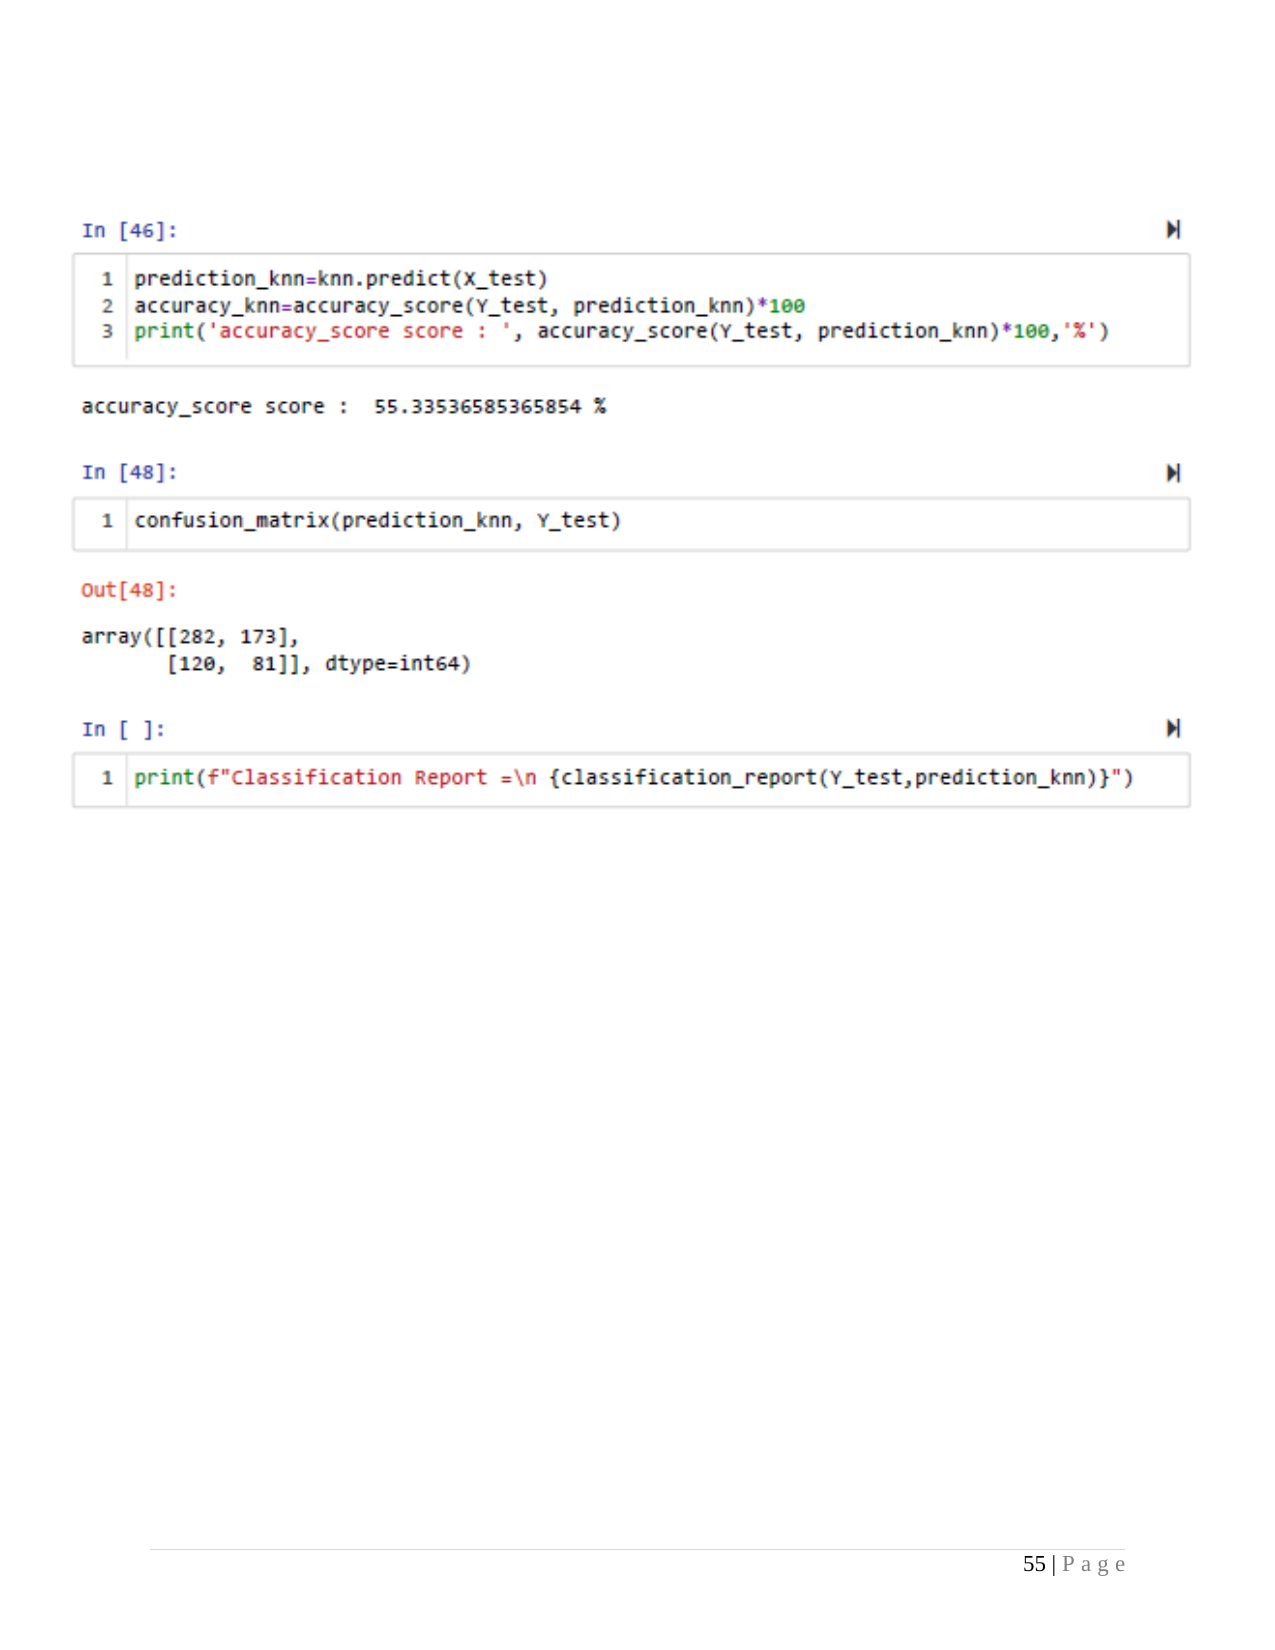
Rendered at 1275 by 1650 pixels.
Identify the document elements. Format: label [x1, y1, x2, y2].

picture [9, 196, 1241, 840]
